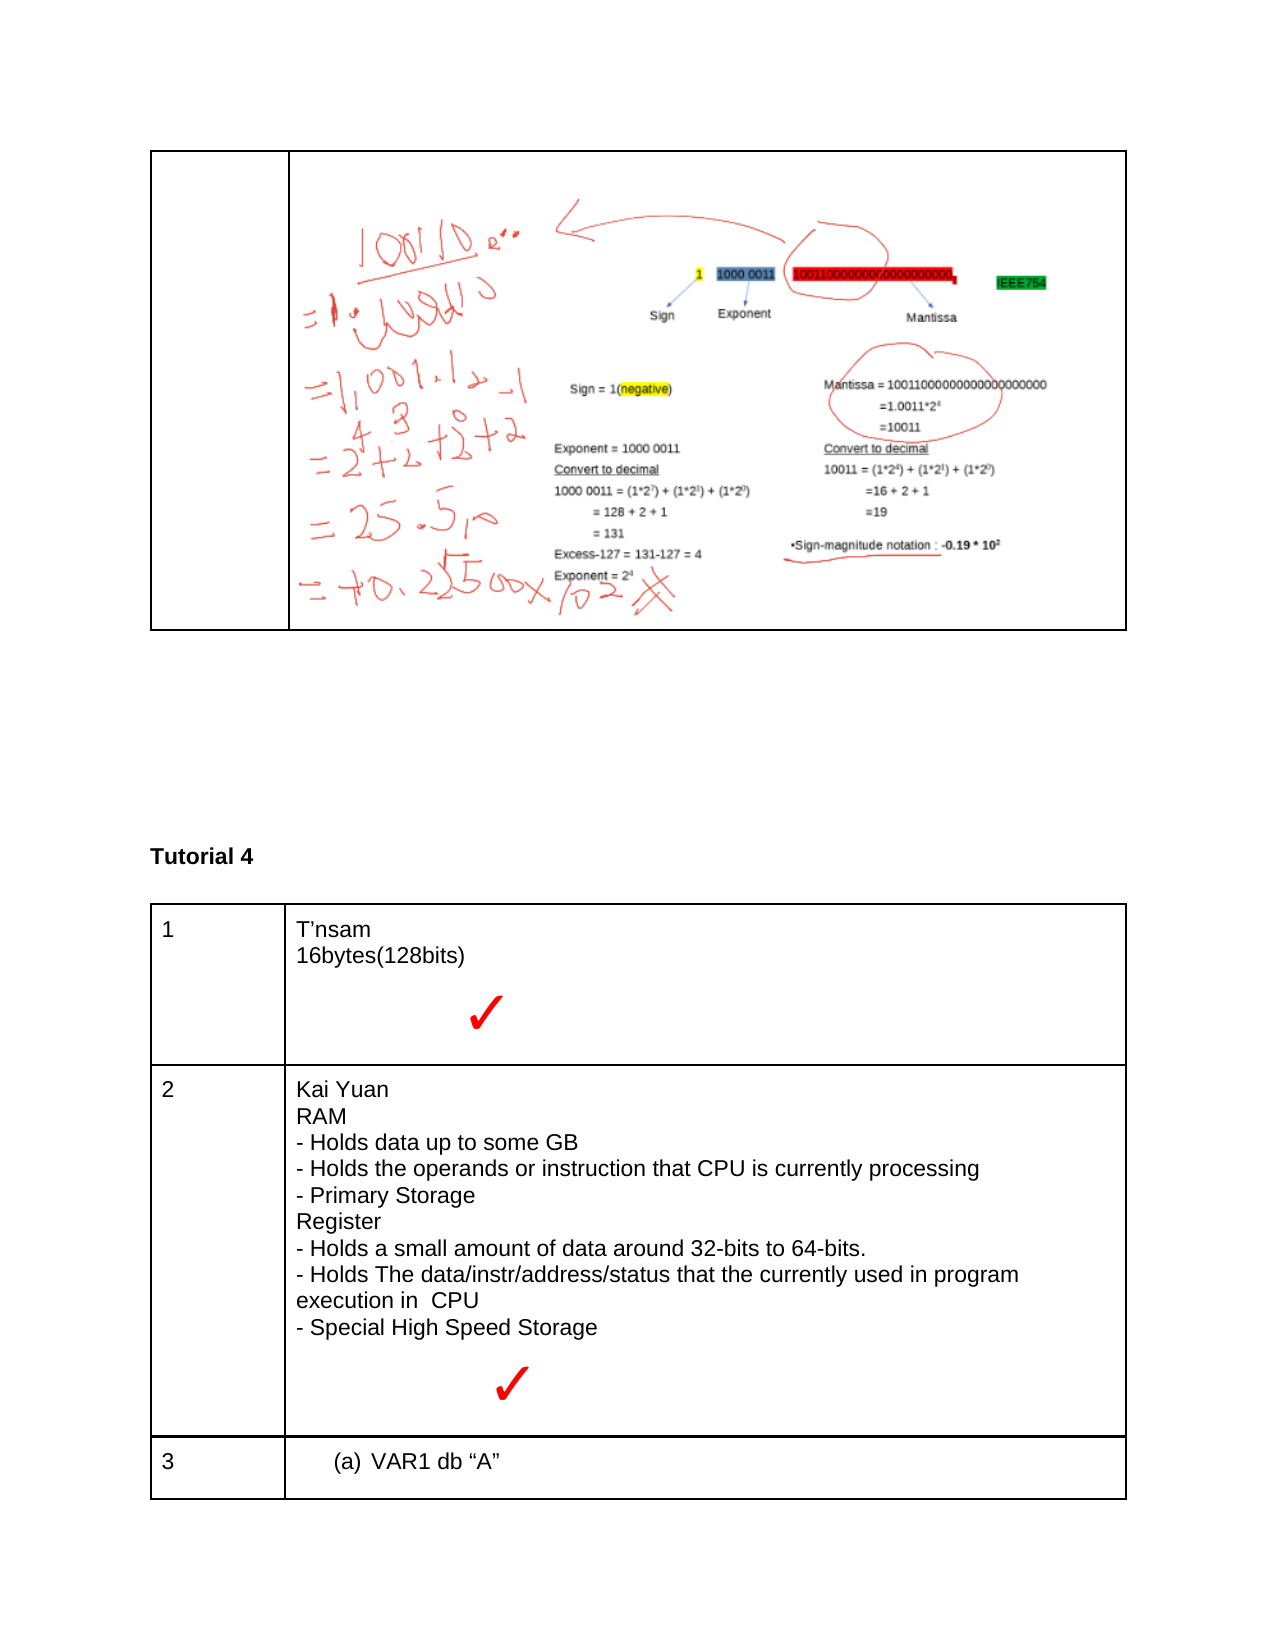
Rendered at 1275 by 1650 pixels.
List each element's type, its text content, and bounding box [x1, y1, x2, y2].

table_cell VAR1 db “A” VAR2 dw 2018 (c) VAR3 DD “BACS”,00001024h (d) VAR4 DQ 983 [286, 1438, 1125, 1498]
table_header T’nsam 16bytes(128bits) ✓ [286, 905, 1125, 1064]
table_cell 9 [152, 152, 288, 629]
table_cell Kai Yuan RAM - Holds data up to some GB - Holds the operands or instruction that CPU is currently processing - Primary Storage Register - Holds a small amount of data around 32-bits to 64-bits. - Holds The data/instr/address/status that the currently used in program execution in CPU - Special High Speed Storage ✓ [286, 1066, 1125, 1435]
table_cell 2 [152, 1066, 284, 1435]
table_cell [290, 152, 1125, 629]
text Tutorial 4 [150, 843, 1012, 869]
table_cell 3 (a diagram of a consecutive block of memory is required. Pls update your answer) [152, 1438, 284, 1498]
table_header 1 [152, 905, 284, 1064]
picture [298, 162, 1115, 619]
